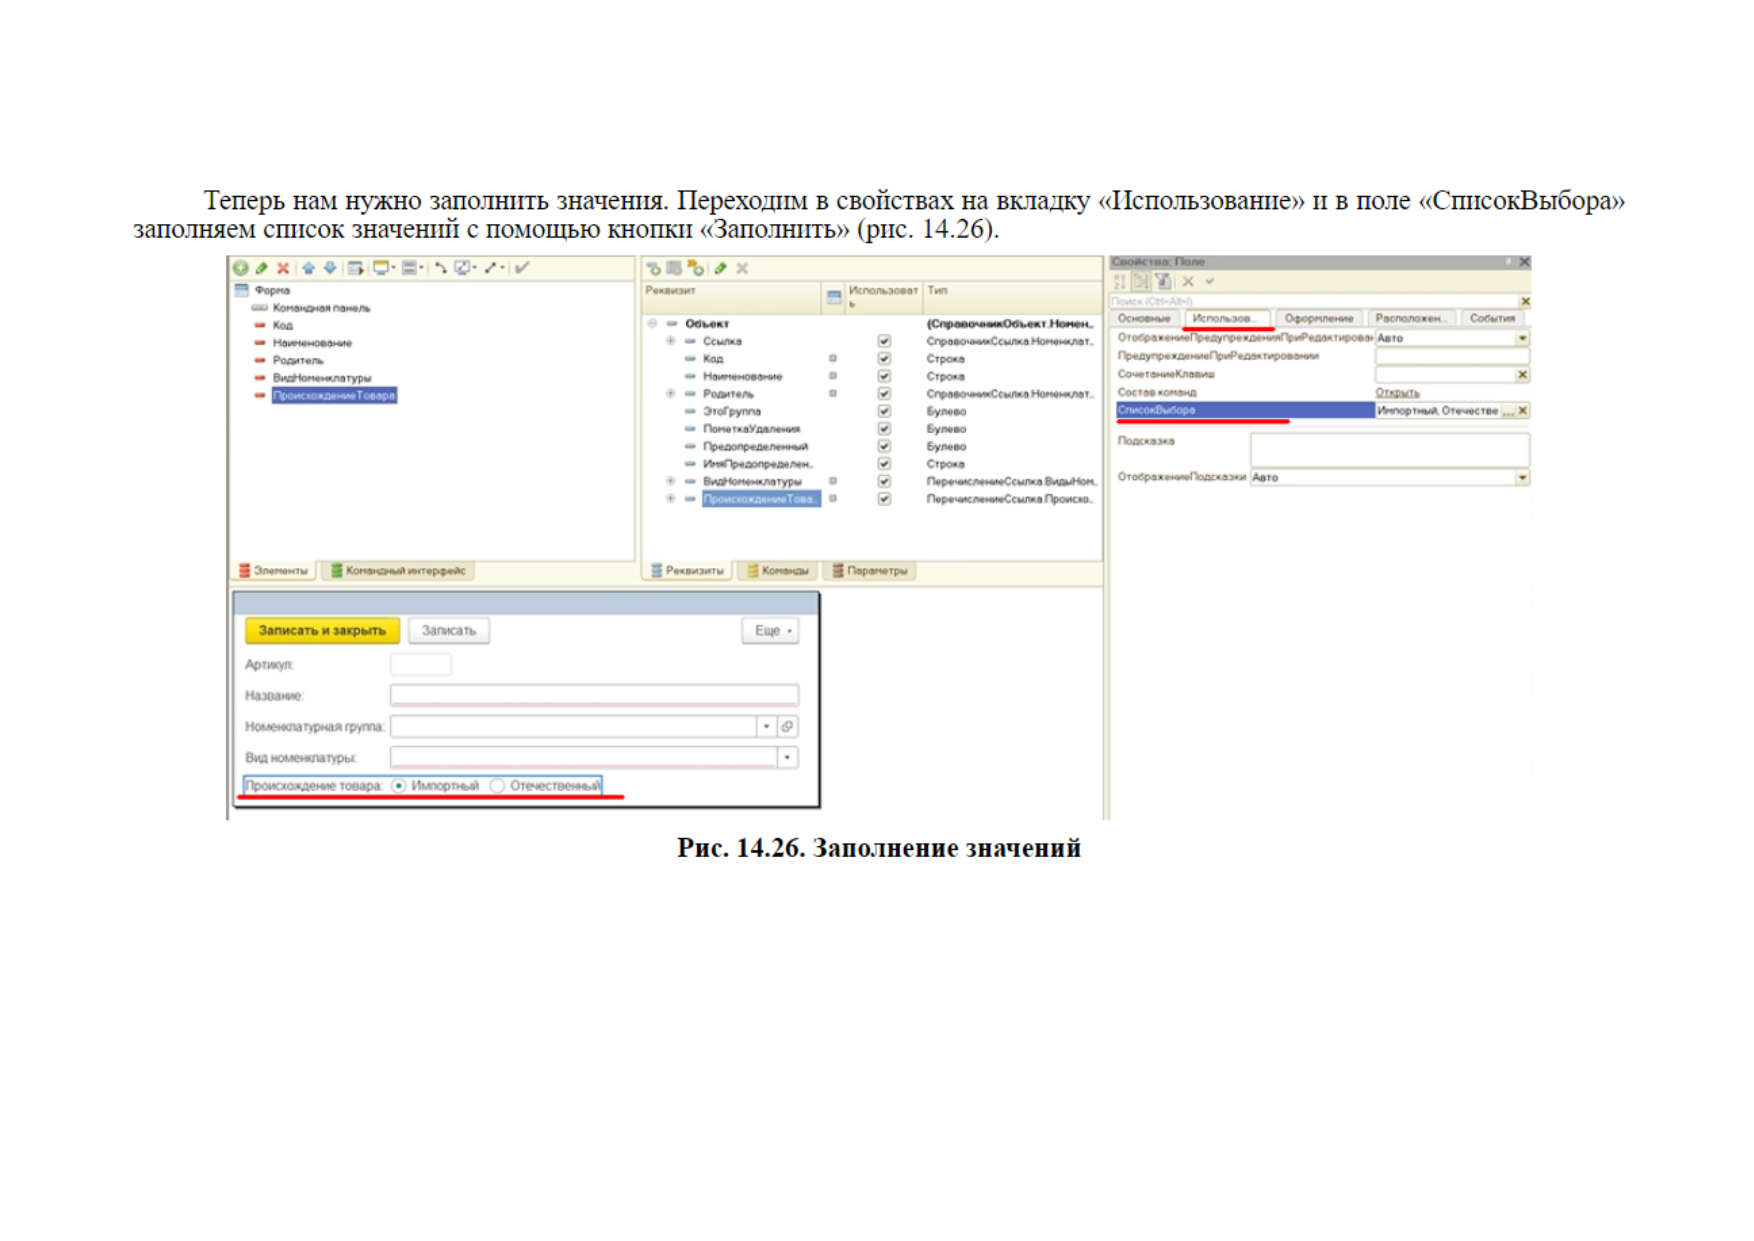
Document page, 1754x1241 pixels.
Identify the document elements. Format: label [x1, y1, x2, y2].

picture [118, 177, 1636, 876]
